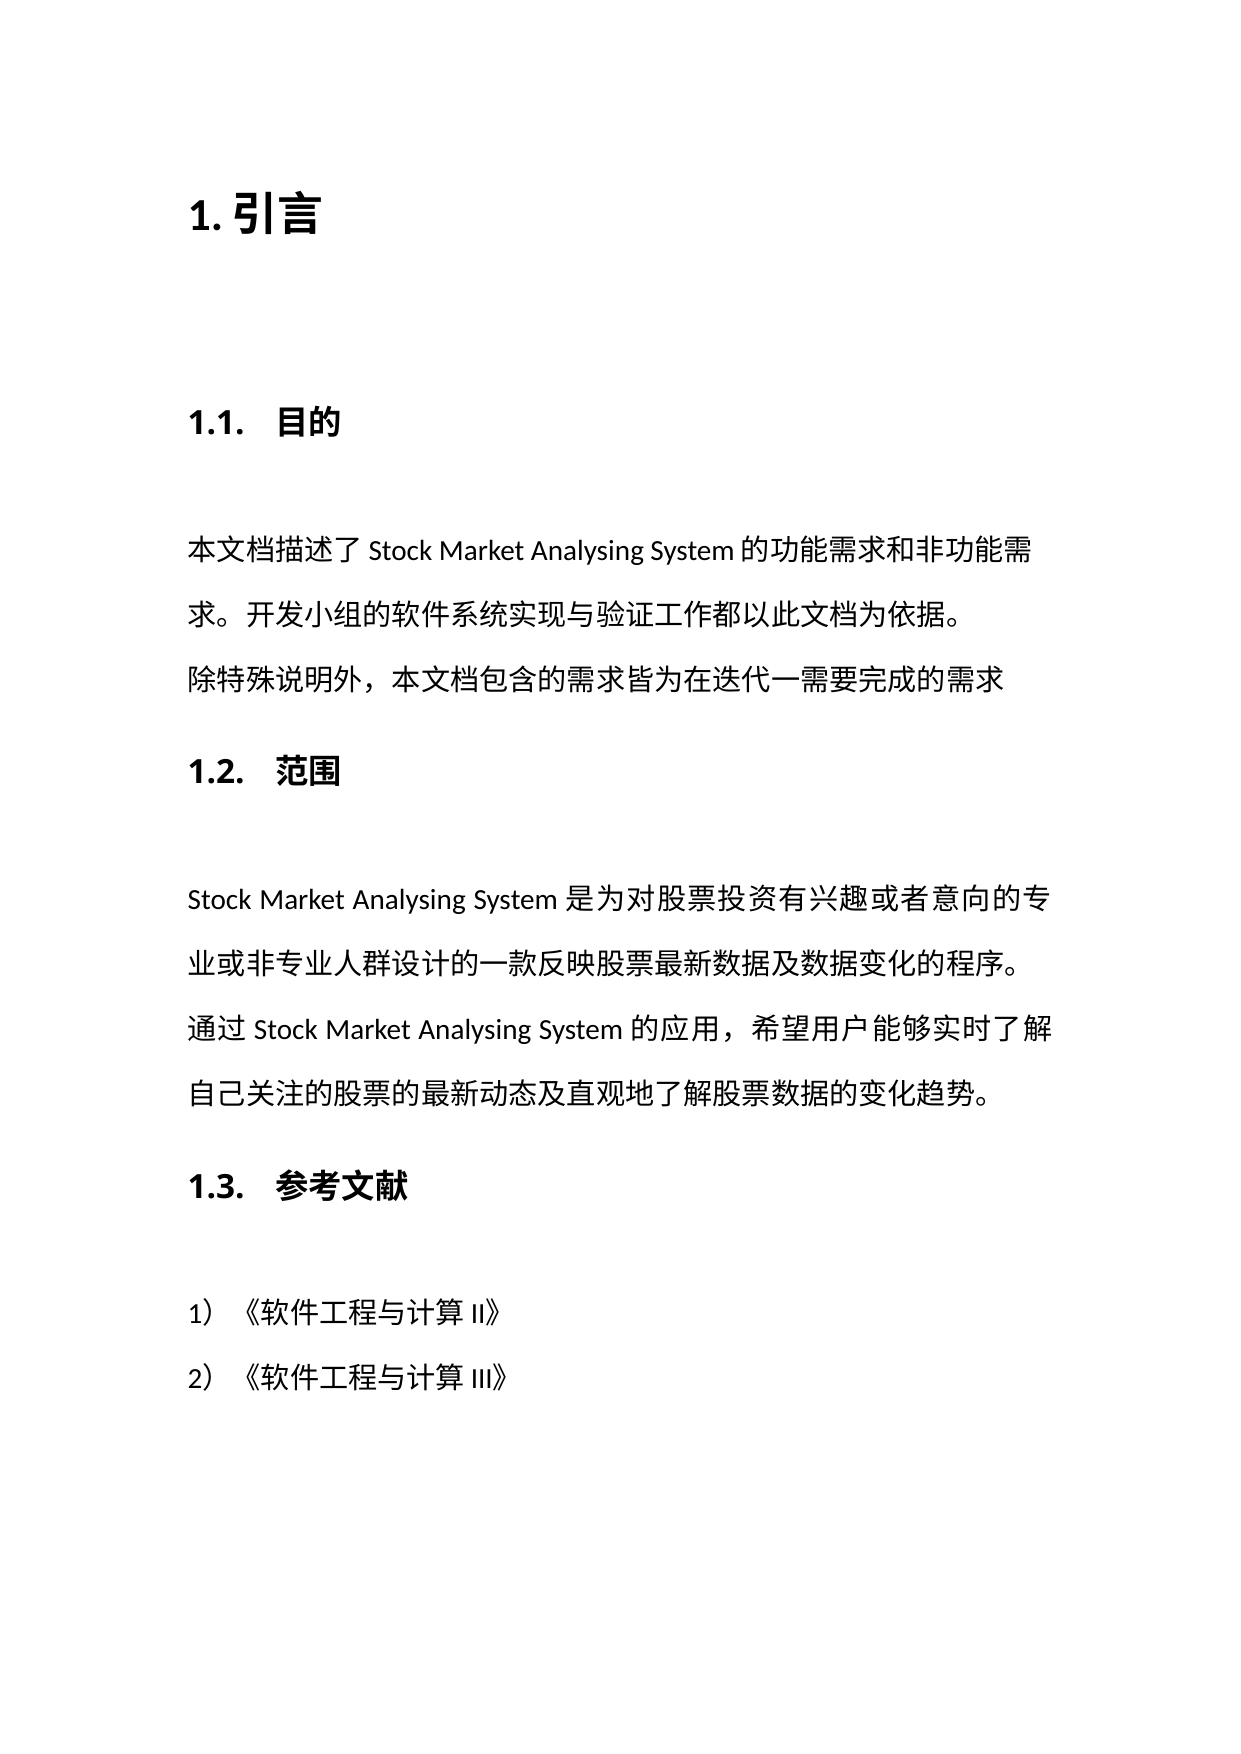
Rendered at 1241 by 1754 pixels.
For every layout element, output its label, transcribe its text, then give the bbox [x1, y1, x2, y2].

text 通过Stock Market Analysing System的应用，希望用户能够实时了解自己关注的股票的最新动态及直观地了解股票数据的变化趋势。 [187, 994, 1053, 1124]
text Stock Market Analysing System是为对股票投资有兴趣或者意向的专业或非专业人群设计的一款反映股票最新数据及数据变化的程序。 [187, 864, 1053, 994]
subtitle 1.3. 参考文献 [187, 1151, 1053, 1216]
text 本文档描述了Stock Market Analysing System的功能需求和非功能需求。开发小组的软件系统实现与验证工作都以此文档为依据。 [187, 515, 1053, 645]
subtitle 1.2. 范围 [187, 737, 1053, 802]
subtitle 1. 引言 [187, 162, 1053, 259]
subtitle 1.1. 目的 [187, 387, 1053, 452]
text 除特殊说明外，本文档包含的需求皆为在迭代一需要完成的需求 [187, 645, 1053, 710]
text 1）《软件工程与计算II》 [187, 1279, 1053, 1344]
text 2）《软件工程与计算III》 [187, 1344, 1053, 1409]
